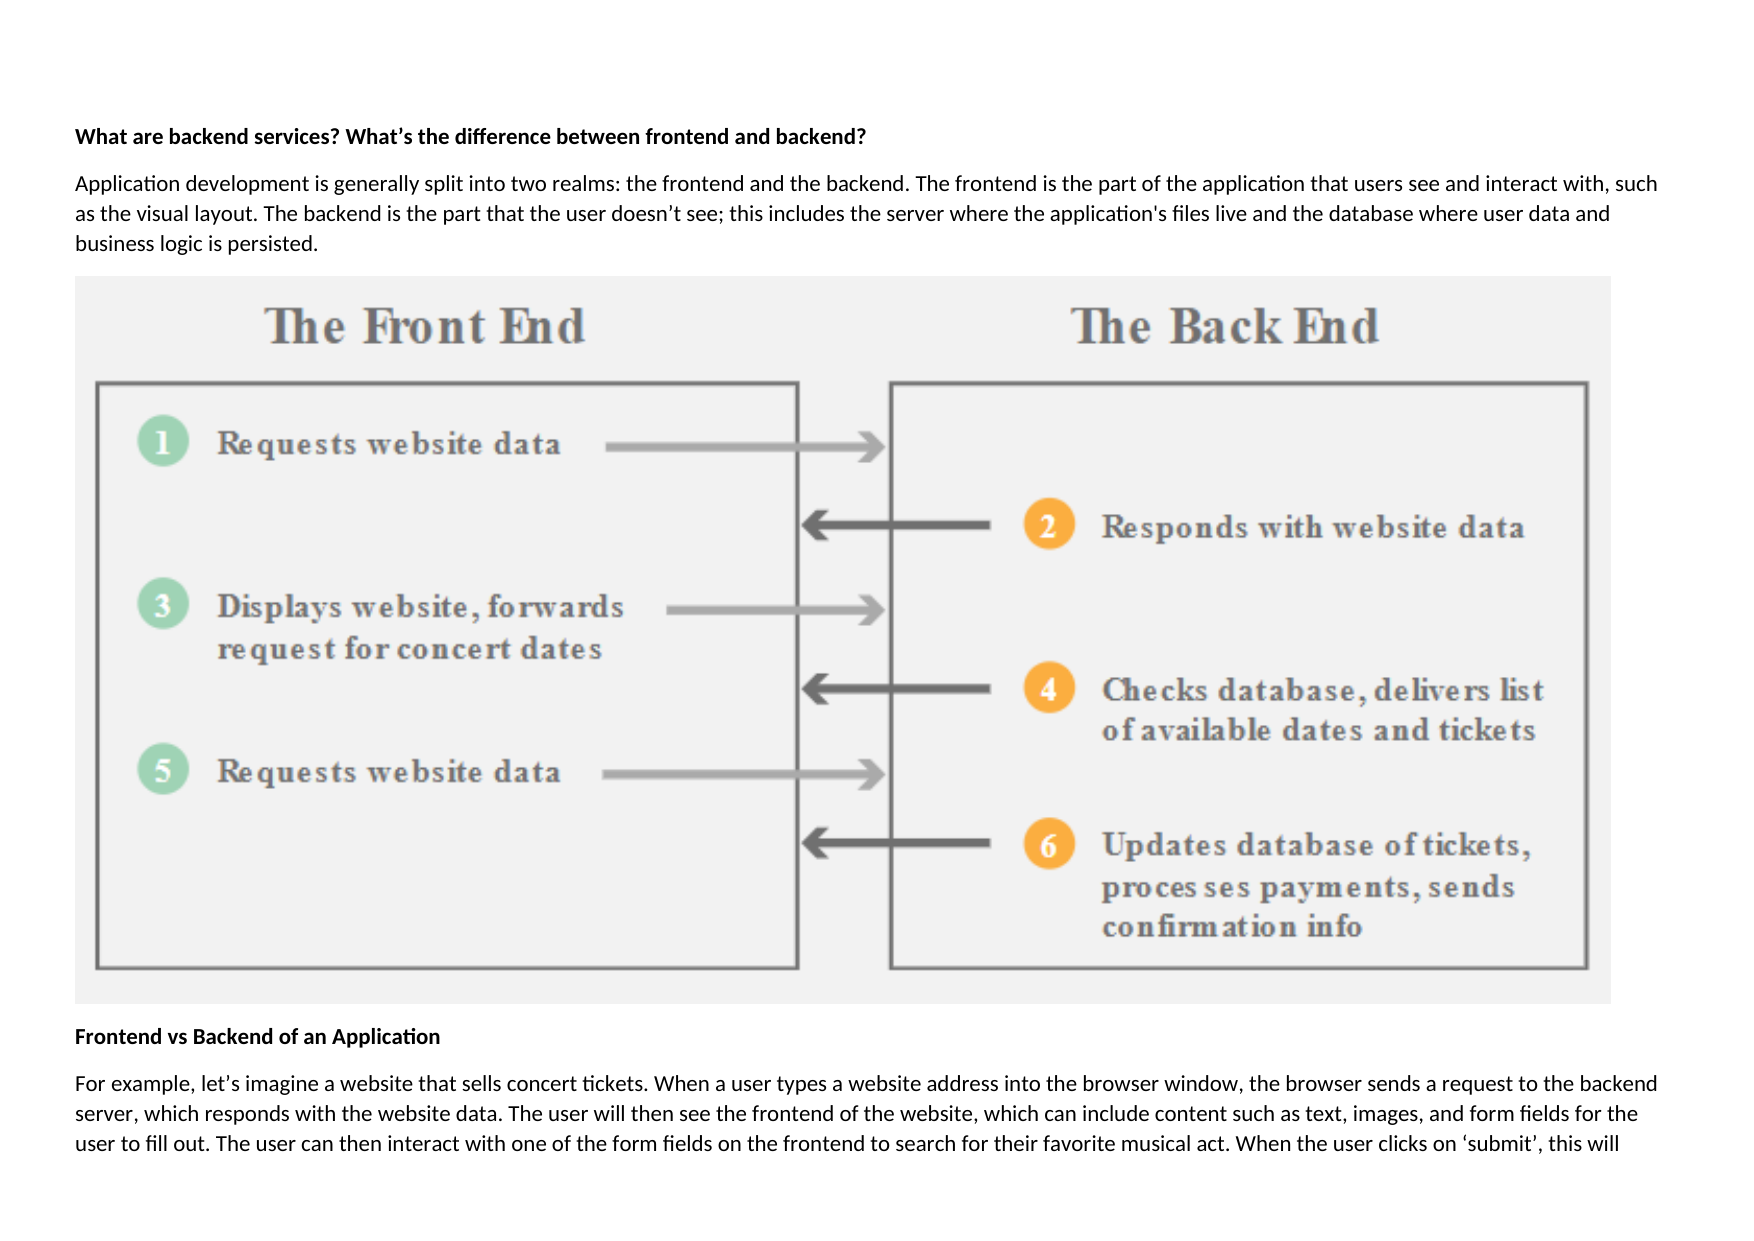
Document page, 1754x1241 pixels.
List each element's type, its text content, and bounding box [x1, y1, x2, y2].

text Frontend vs Backend of an Application [75, 1022, 1679, 1050]
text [75, 1069, 1679, 1157]
text What are backend services? What’s the difference between frontend and backend? [75, 122, 1679, 150]
text Application development is generally split into two realms: the frontend and the backend. The frontend is the part of the application that users see and interact with, such as the visual layout. The backend is the part that the user doesn’t see; this includes the server where the application's files live and the database where user data and business logic is persisted. [75, 169, 1679, 257]
picture [75, 276, 1611, 1004]
